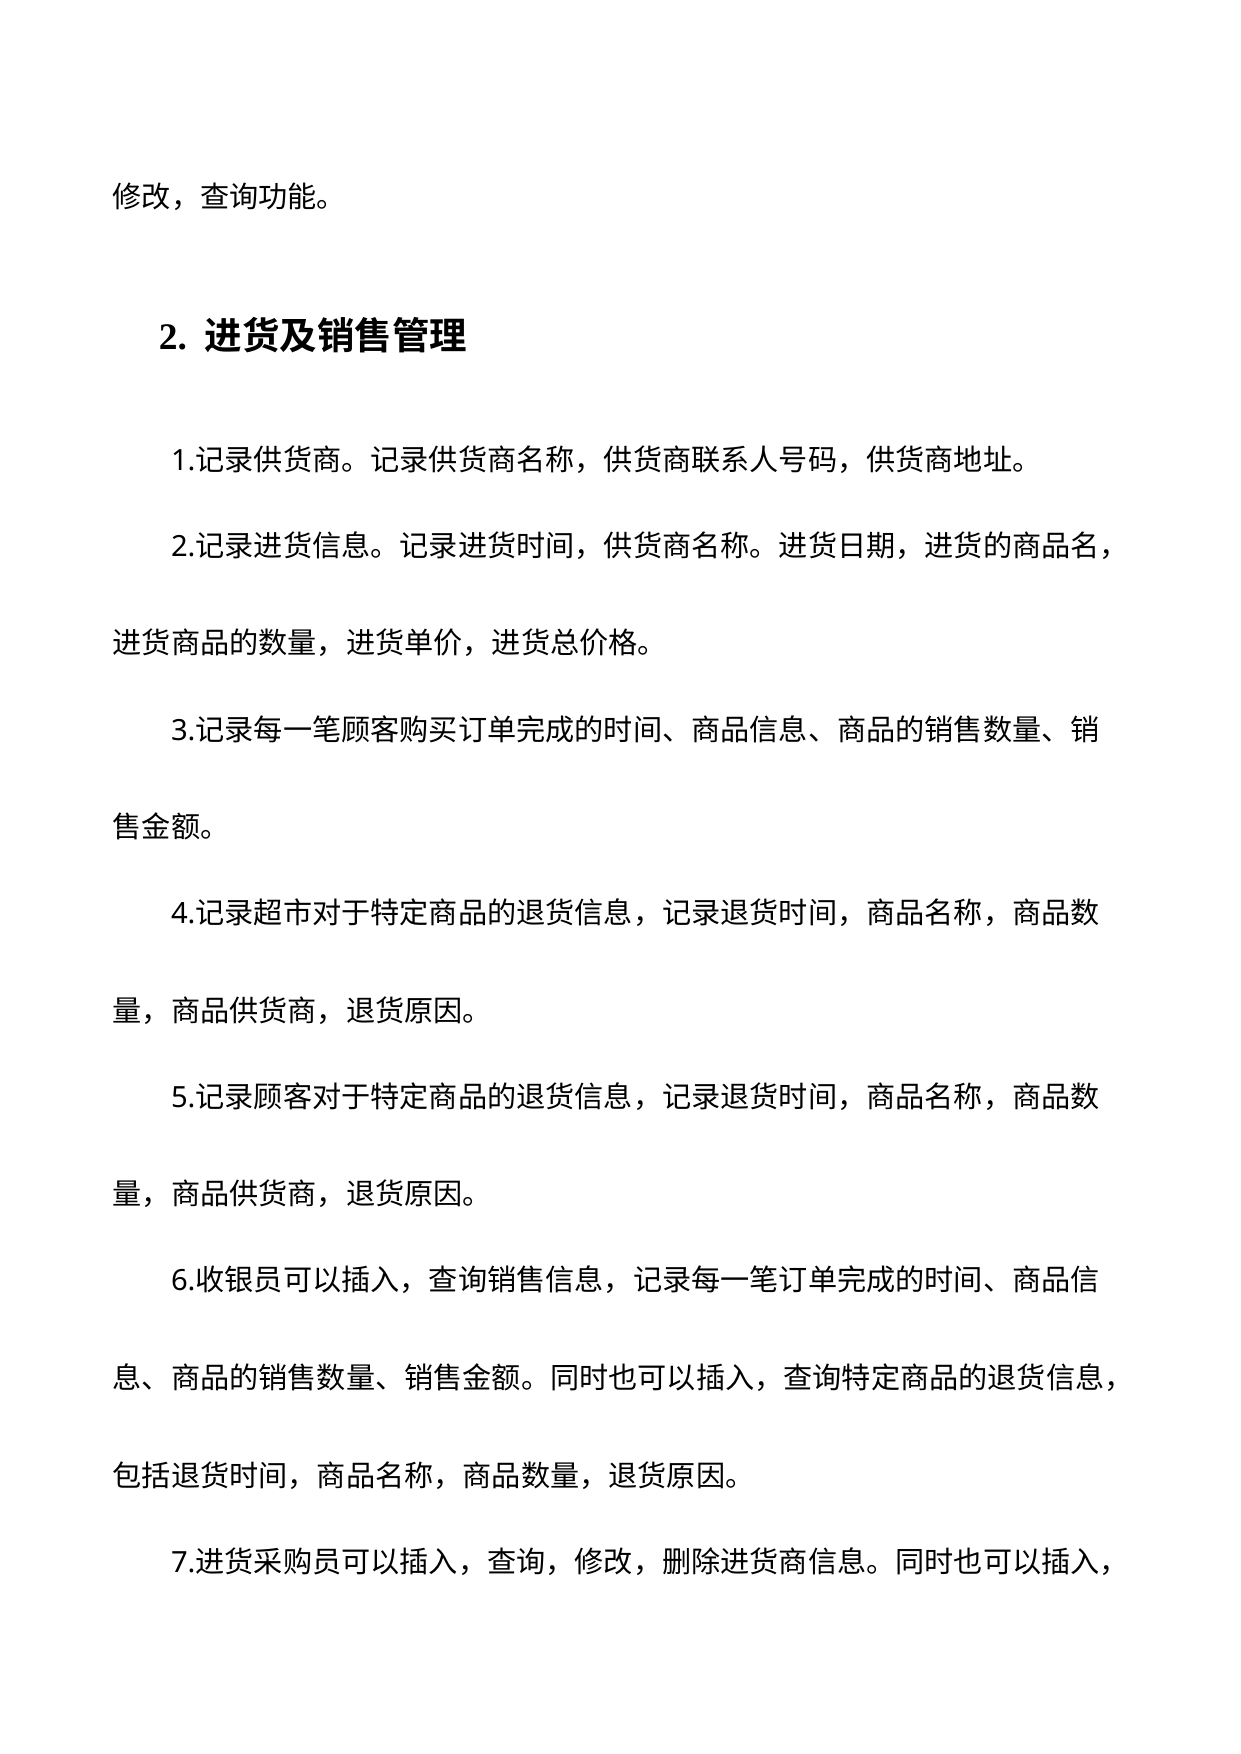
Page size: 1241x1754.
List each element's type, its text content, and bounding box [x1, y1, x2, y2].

list 进货及销售管理 [158, 300, 1128, 365]
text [112, 1527, 1128, 1592]
text 3.记录每一笔顾客购买订单完成的时间、商品信息、商品的销售数量、销售金额。 [112, 695, 1128, 857]
text 1.记录供货商。记录供货商名称，供货商联系人号码，供货商地址。 [112, 425, 1128, 490]
text 2.记录进货信息。记录进货时间，供货商名称。进货日期，进货的商品名，进货商品的数量，进货单价，进货总价格。 [112, 511, 1128, 674]
text 5.记录顾客对于特定商品的退货信息，记录退货时间，商品名称，商品数量，商品供货商，退货原因。 [112, 1062, 1128, 1224]
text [112, 162, 1128, 227]
text 4.记录超市对于特定商品的退货信息，记录退货时间，商品名称，商品数量，商品供货商，退货原因。 [112, 878, 1128, 1041]
text 6.收银员可以插入，查询销售信息，记录每一笔订单完成的时间、商品信息、商品的销售数量、销售金额。同时也可以插入，查询特定商品的退货信息，包括退货时间，商品名称，商品数量，退货原因。 [112, 1246, 1128, 1506]
